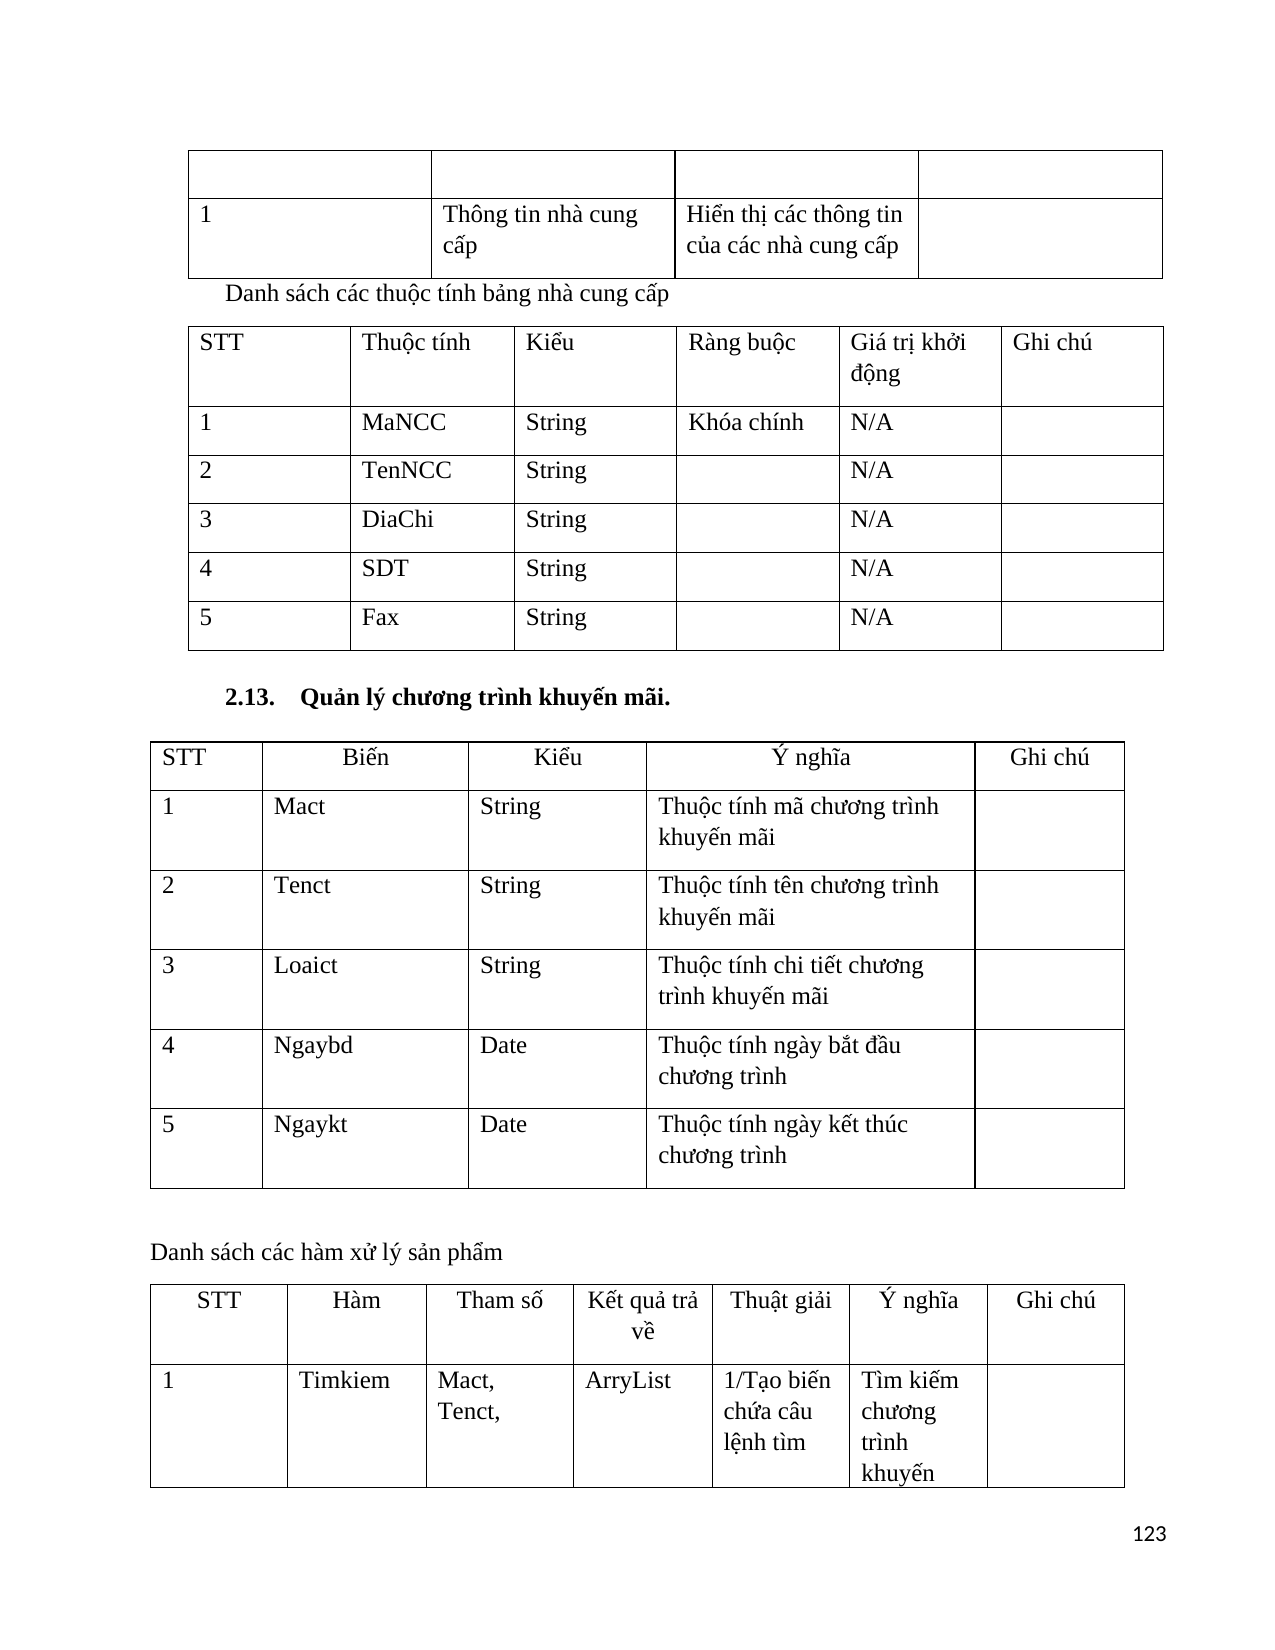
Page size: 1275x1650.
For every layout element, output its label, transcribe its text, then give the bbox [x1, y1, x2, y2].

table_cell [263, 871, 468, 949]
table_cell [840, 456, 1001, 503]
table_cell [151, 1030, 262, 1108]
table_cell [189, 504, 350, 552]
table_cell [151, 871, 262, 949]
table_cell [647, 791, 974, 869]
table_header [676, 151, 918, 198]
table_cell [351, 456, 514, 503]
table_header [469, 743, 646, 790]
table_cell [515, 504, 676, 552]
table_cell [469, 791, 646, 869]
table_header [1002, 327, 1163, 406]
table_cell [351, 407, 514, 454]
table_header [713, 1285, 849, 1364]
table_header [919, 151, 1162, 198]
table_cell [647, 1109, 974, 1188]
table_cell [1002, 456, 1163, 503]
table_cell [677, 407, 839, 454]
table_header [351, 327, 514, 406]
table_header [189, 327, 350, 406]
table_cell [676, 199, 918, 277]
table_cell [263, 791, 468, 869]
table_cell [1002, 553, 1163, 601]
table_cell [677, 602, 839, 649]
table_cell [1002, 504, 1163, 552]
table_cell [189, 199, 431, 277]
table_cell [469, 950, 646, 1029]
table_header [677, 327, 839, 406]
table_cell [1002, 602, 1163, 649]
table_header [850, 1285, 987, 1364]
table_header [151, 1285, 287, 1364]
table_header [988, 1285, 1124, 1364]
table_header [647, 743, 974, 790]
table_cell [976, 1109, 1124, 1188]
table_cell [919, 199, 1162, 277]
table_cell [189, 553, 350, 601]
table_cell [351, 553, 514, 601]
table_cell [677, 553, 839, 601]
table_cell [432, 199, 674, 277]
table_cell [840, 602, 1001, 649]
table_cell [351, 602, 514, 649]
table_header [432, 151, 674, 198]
text Danh sách các hàm xử lý sản phẩm [150, 1237, 1167, 1265]
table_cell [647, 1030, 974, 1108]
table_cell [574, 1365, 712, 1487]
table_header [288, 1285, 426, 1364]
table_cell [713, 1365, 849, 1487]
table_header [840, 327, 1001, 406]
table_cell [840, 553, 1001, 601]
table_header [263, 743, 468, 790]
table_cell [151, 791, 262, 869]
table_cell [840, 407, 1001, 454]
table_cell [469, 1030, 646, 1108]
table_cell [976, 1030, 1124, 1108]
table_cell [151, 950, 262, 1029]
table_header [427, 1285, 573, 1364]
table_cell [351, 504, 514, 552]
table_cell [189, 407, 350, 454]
list Quản lý chương trình khuyến mãi. [225, 682, 1167, 710]
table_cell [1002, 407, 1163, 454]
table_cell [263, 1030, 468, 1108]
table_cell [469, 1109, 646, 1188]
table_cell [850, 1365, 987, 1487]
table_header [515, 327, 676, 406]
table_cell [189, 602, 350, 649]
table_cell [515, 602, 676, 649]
list Danh sách các thuộc tính bảng nhà cung cấp [225, 278, 1167, 307]
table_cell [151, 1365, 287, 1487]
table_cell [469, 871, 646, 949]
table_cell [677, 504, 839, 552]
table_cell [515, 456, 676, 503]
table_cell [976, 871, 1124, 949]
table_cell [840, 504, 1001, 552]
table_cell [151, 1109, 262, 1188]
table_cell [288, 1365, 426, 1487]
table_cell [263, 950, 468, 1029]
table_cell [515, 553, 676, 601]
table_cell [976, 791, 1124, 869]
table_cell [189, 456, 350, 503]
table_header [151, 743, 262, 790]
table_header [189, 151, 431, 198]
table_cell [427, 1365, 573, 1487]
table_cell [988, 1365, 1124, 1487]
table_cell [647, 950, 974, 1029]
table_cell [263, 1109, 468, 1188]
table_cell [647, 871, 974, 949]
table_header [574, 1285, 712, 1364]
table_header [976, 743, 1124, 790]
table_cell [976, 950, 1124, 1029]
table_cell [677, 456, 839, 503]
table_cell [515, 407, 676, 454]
